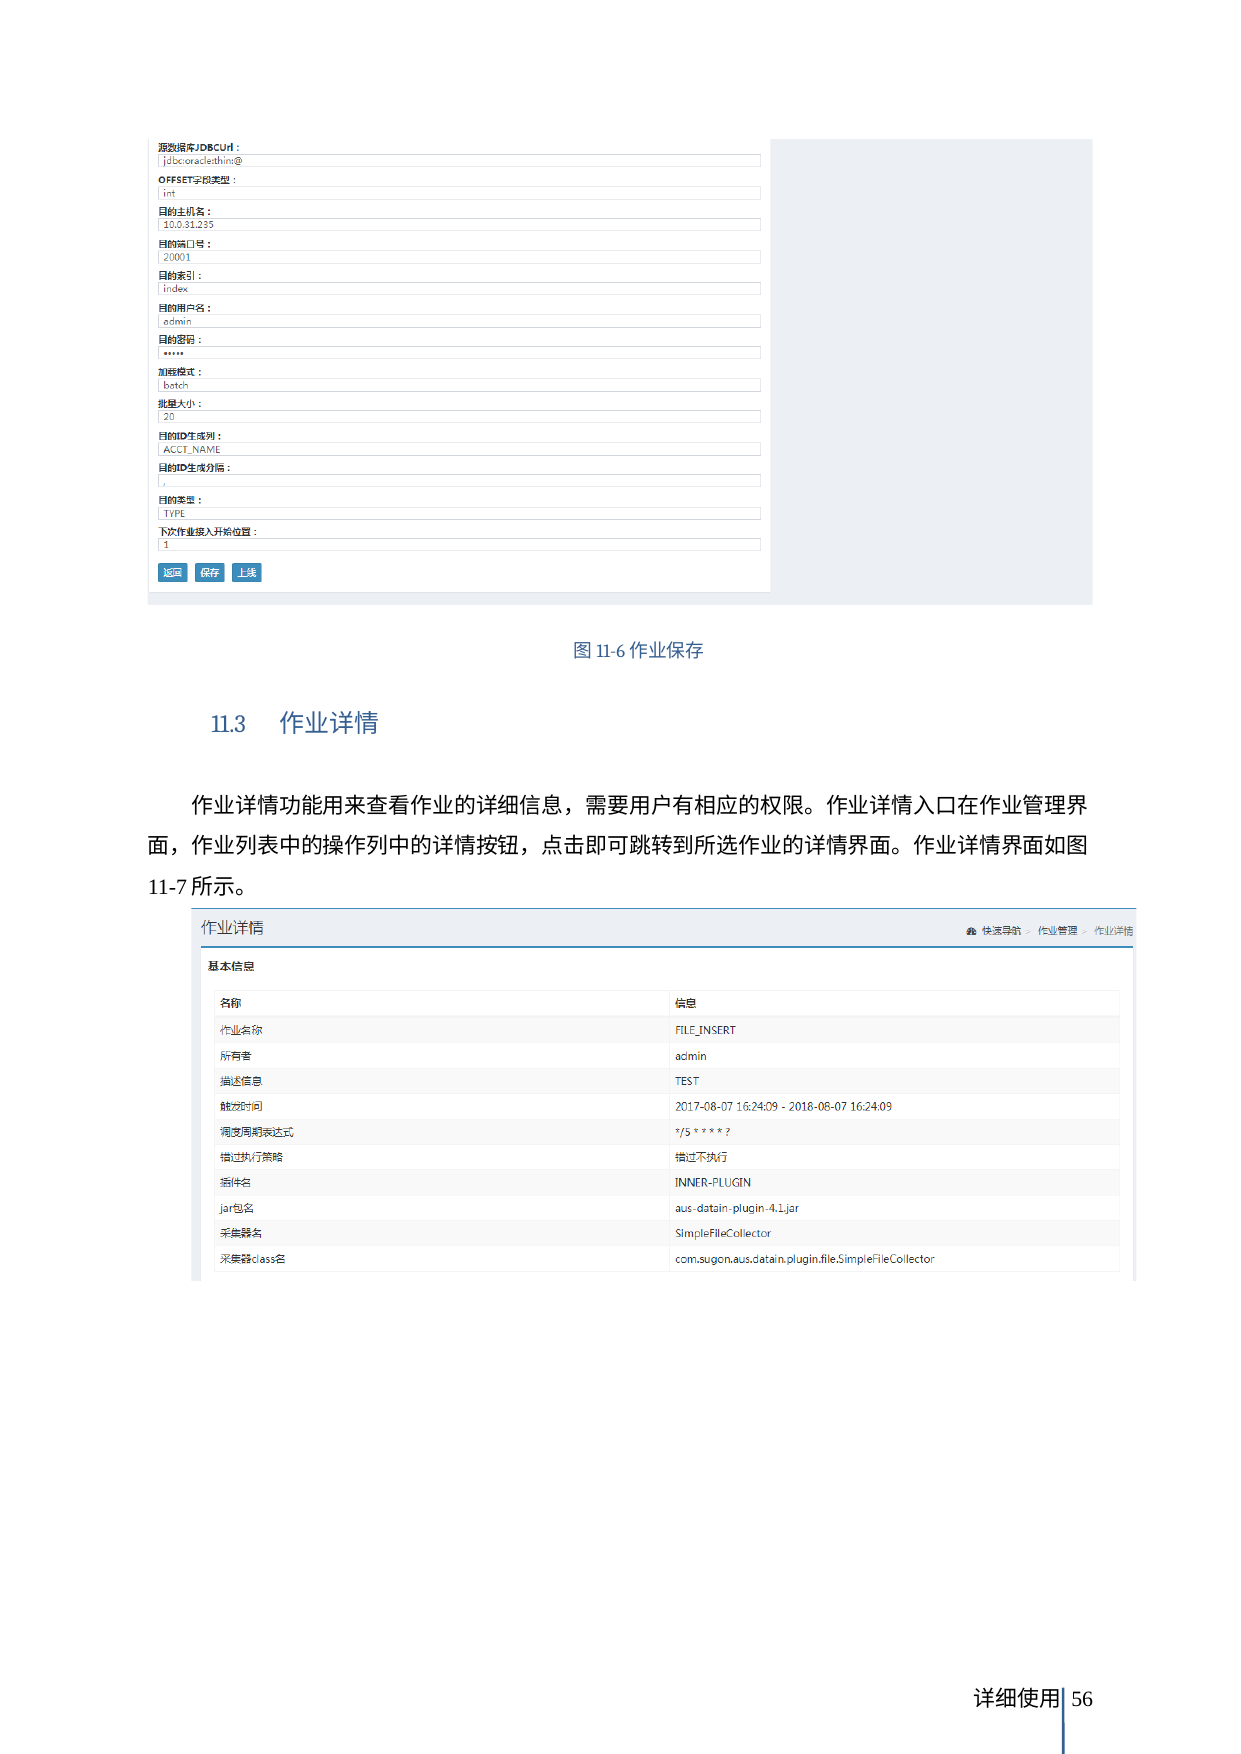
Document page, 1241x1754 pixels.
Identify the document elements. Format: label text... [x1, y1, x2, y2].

subtitle 作业详情 [161, 689, 1092, 754]
text 作业详情功能用来查看作业的详细信息，需要用户有相应的权限。作业详情入口在作业管理界面，作业列表中的操作列中的详情按钮，点击即可跳转到所选作业的详情界面。作业详情界面如图11-7所示。 [148, 787, 1092, 901]
text 图 11-6 作业保存 [148, 633, 1092, 666]
picture [147, 139, 1093, 605]
picture [191, 908, 1137, 1281]
